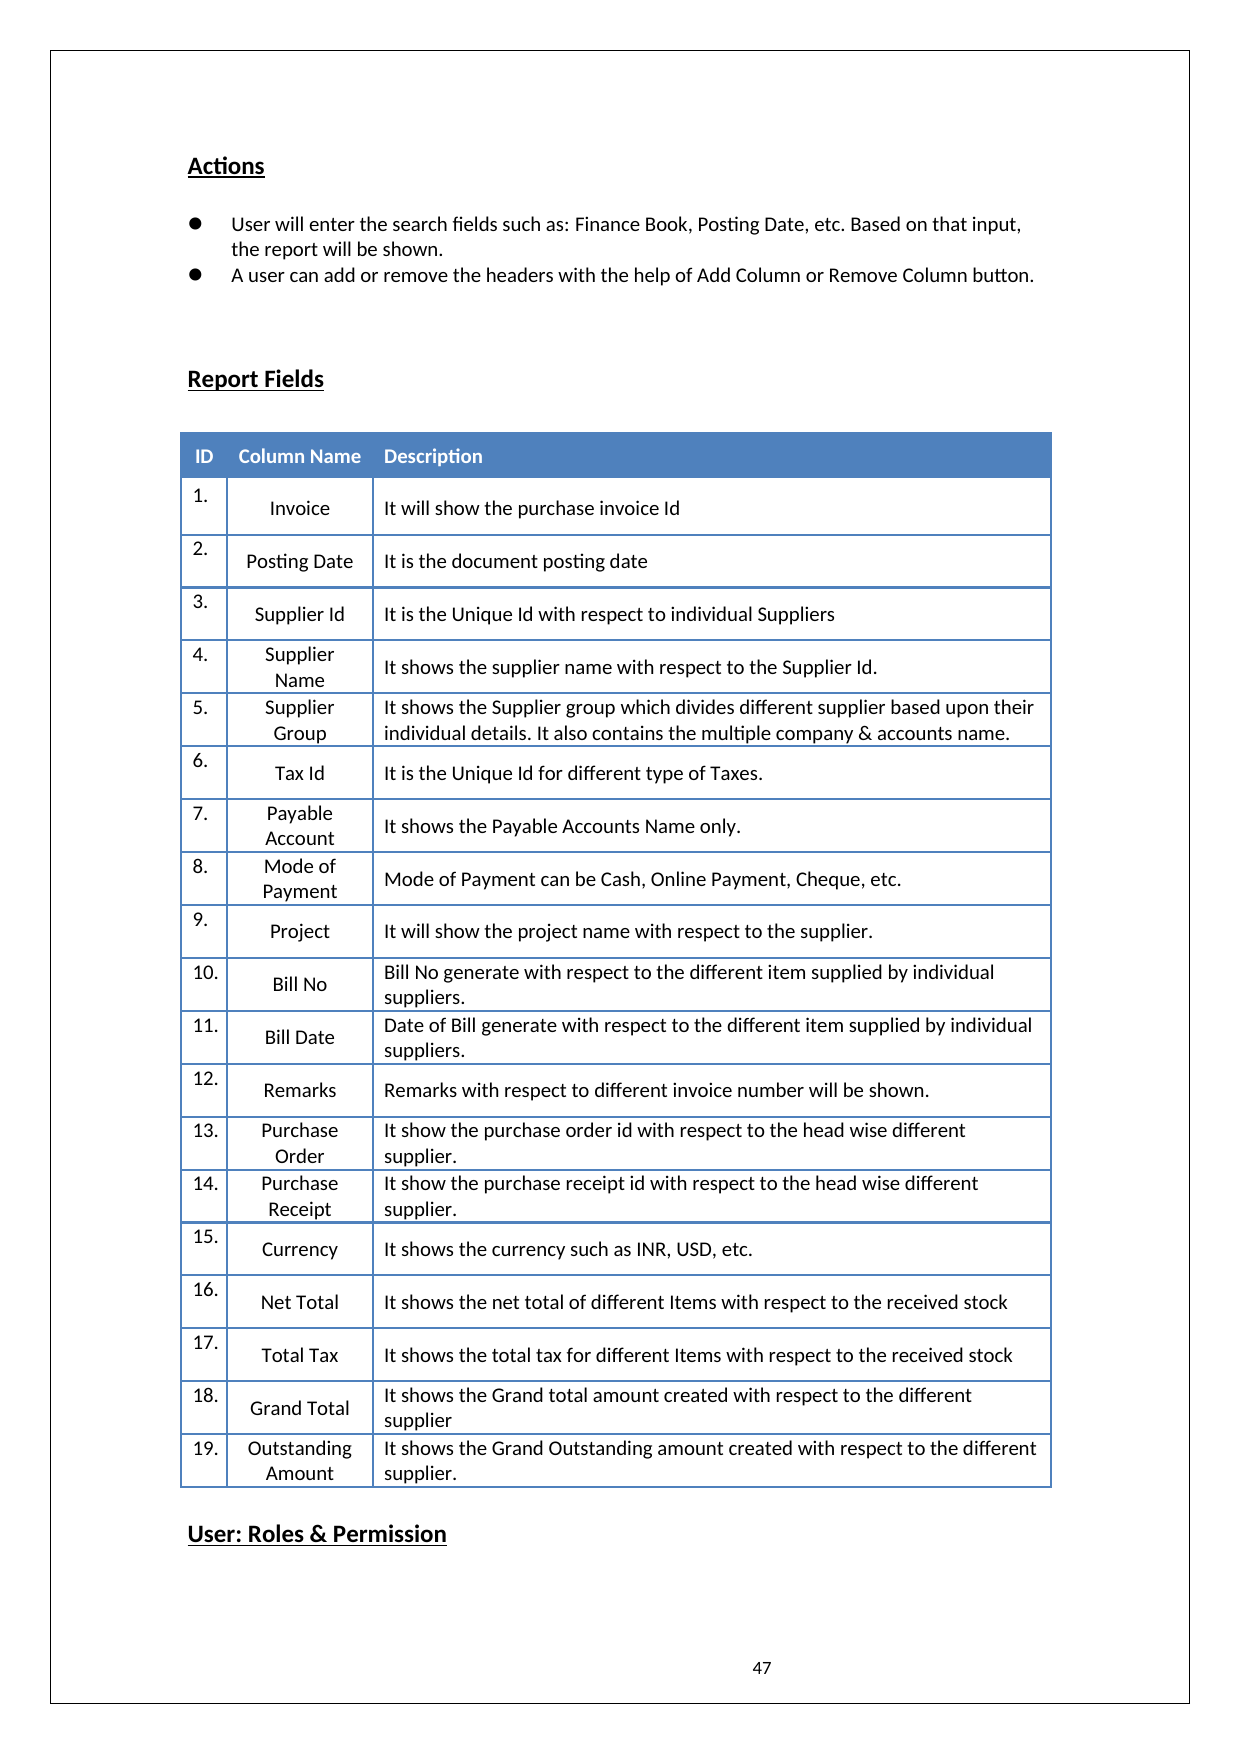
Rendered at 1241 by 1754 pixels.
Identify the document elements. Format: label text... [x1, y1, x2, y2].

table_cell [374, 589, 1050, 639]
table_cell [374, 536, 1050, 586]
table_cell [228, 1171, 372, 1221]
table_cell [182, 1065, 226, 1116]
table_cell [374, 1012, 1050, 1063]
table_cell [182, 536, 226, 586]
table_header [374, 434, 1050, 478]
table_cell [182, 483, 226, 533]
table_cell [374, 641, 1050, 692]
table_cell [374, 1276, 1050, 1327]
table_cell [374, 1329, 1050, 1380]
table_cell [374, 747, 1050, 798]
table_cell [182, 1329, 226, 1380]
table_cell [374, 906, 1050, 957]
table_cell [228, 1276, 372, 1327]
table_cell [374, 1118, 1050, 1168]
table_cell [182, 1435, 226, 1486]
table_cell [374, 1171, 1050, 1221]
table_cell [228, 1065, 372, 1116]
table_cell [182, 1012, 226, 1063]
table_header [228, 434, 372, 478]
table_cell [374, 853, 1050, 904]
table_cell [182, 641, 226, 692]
list User: Roles & Permission [187, 1518, 1053, 1549]
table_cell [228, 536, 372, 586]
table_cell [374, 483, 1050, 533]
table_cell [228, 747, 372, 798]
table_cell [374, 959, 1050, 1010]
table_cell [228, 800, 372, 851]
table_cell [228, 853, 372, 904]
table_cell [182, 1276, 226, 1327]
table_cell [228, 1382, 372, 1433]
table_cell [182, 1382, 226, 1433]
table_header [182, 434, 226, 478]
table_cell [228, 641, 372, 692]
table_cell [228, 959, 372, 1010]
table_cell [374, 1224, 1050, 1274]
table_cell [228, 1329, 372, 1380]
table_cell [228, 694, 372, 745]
list Actions [187, 150, 1053, 181]
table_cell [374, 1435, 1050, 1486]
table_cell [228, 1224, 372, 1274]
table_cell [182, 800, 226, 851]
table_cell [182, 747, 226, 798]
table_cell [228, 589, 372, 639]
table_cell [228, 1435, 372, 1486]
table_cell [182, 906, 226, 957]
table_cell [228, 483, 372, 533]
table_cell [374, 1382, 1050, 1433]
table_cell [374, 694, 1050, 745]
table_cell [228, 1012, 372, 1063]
list A user can add or remove the headers with the help of Add Column or Remove Column button. [187, 262, 1053, 287]
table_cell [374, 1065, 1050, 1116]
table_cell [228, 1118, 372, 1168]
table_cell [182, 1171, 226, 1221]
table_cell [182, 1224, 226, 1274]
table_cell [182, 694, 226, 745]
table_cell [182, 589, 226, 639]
list User will enter the search fields such as: Finance Book, Posting Date, etc. Based on that input, the report will be shown. [187, 211, 1053, 262]
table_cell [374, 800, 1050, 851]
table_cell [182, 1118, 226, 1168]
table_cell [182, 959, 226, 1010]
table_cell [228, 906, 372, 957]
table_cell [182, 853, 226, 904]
list Report Fields [187, 363, 1053, 394]
